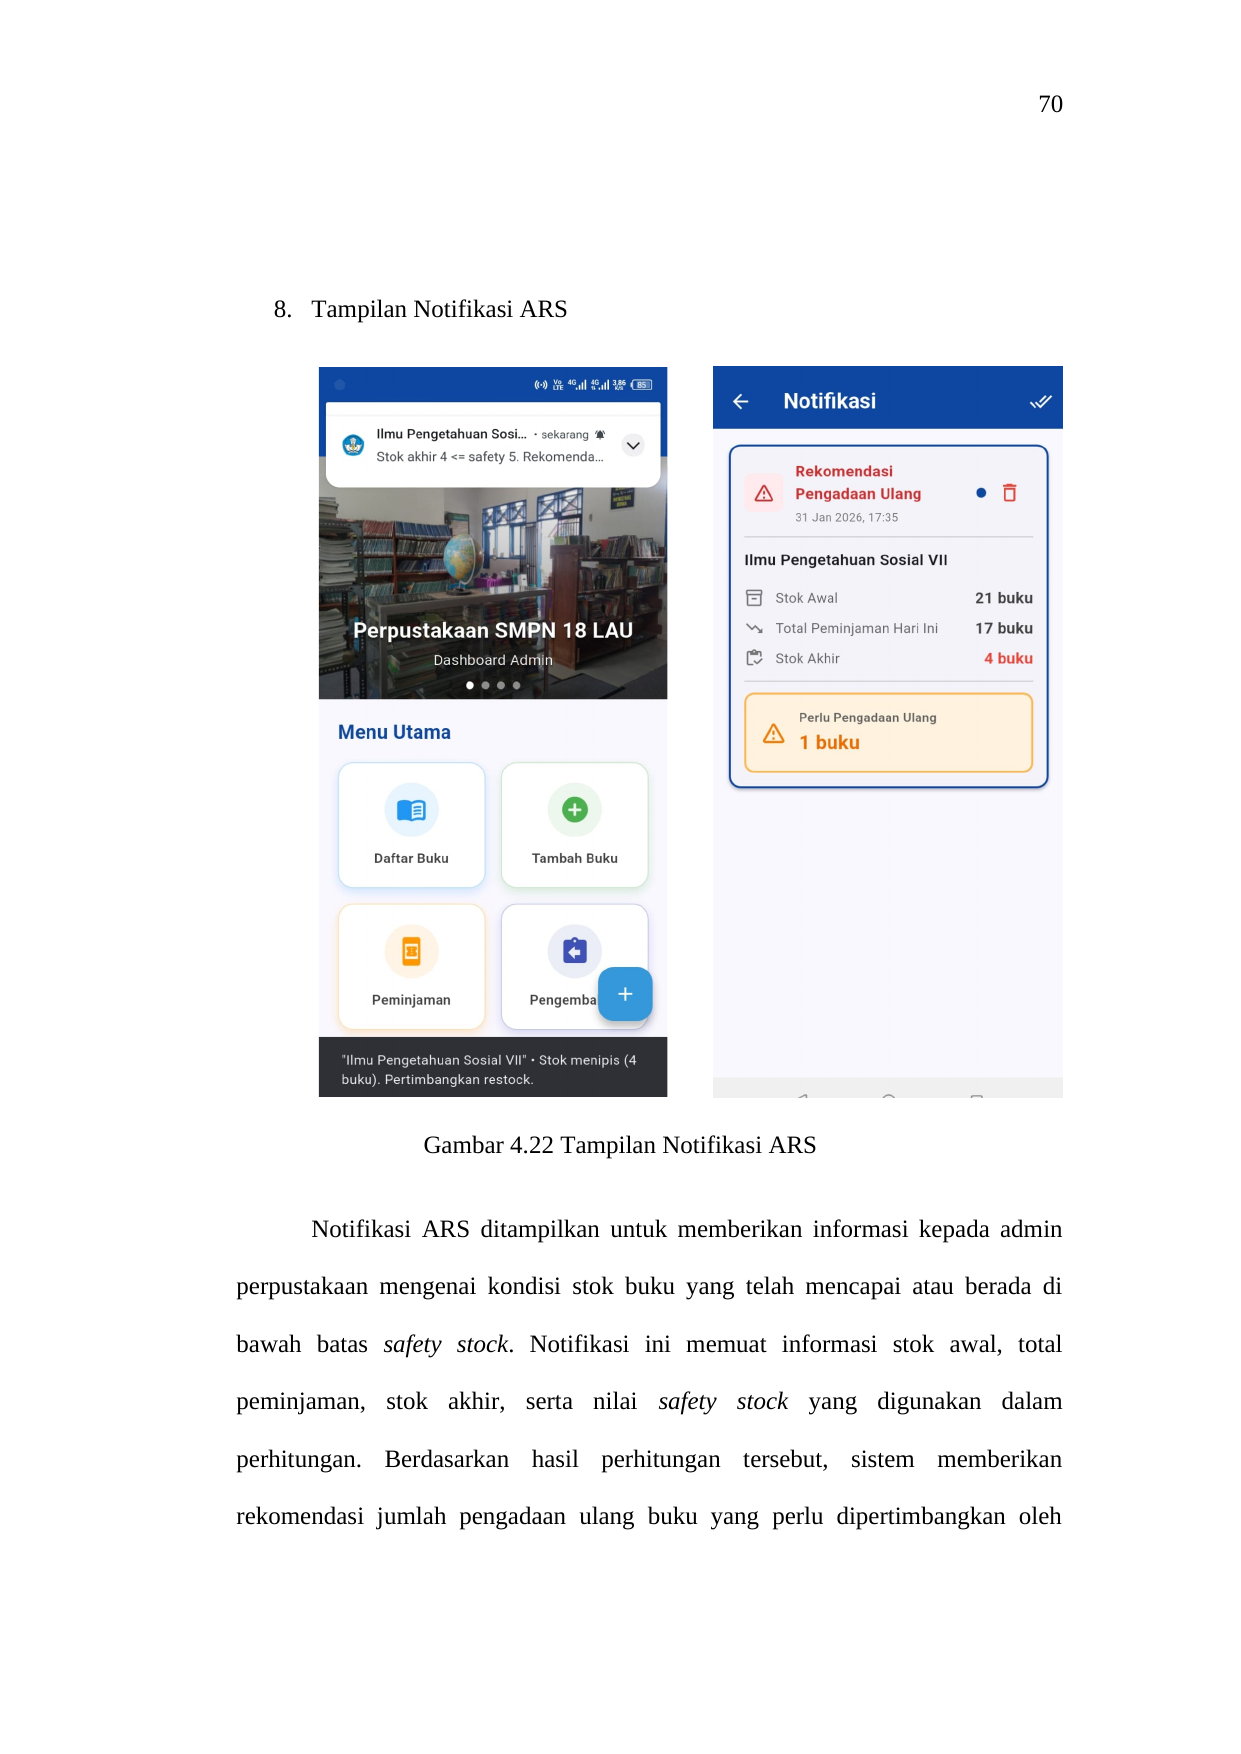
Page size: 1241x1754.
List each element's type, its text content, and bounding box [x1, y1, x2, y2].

list Tampilan Notifikasi ARS [274, 294, 1063, 322]
picture [713, 366, 1063, 1098]
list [236, 1214, 1063, 1530]
picture [318, 367, 668, 1097]
